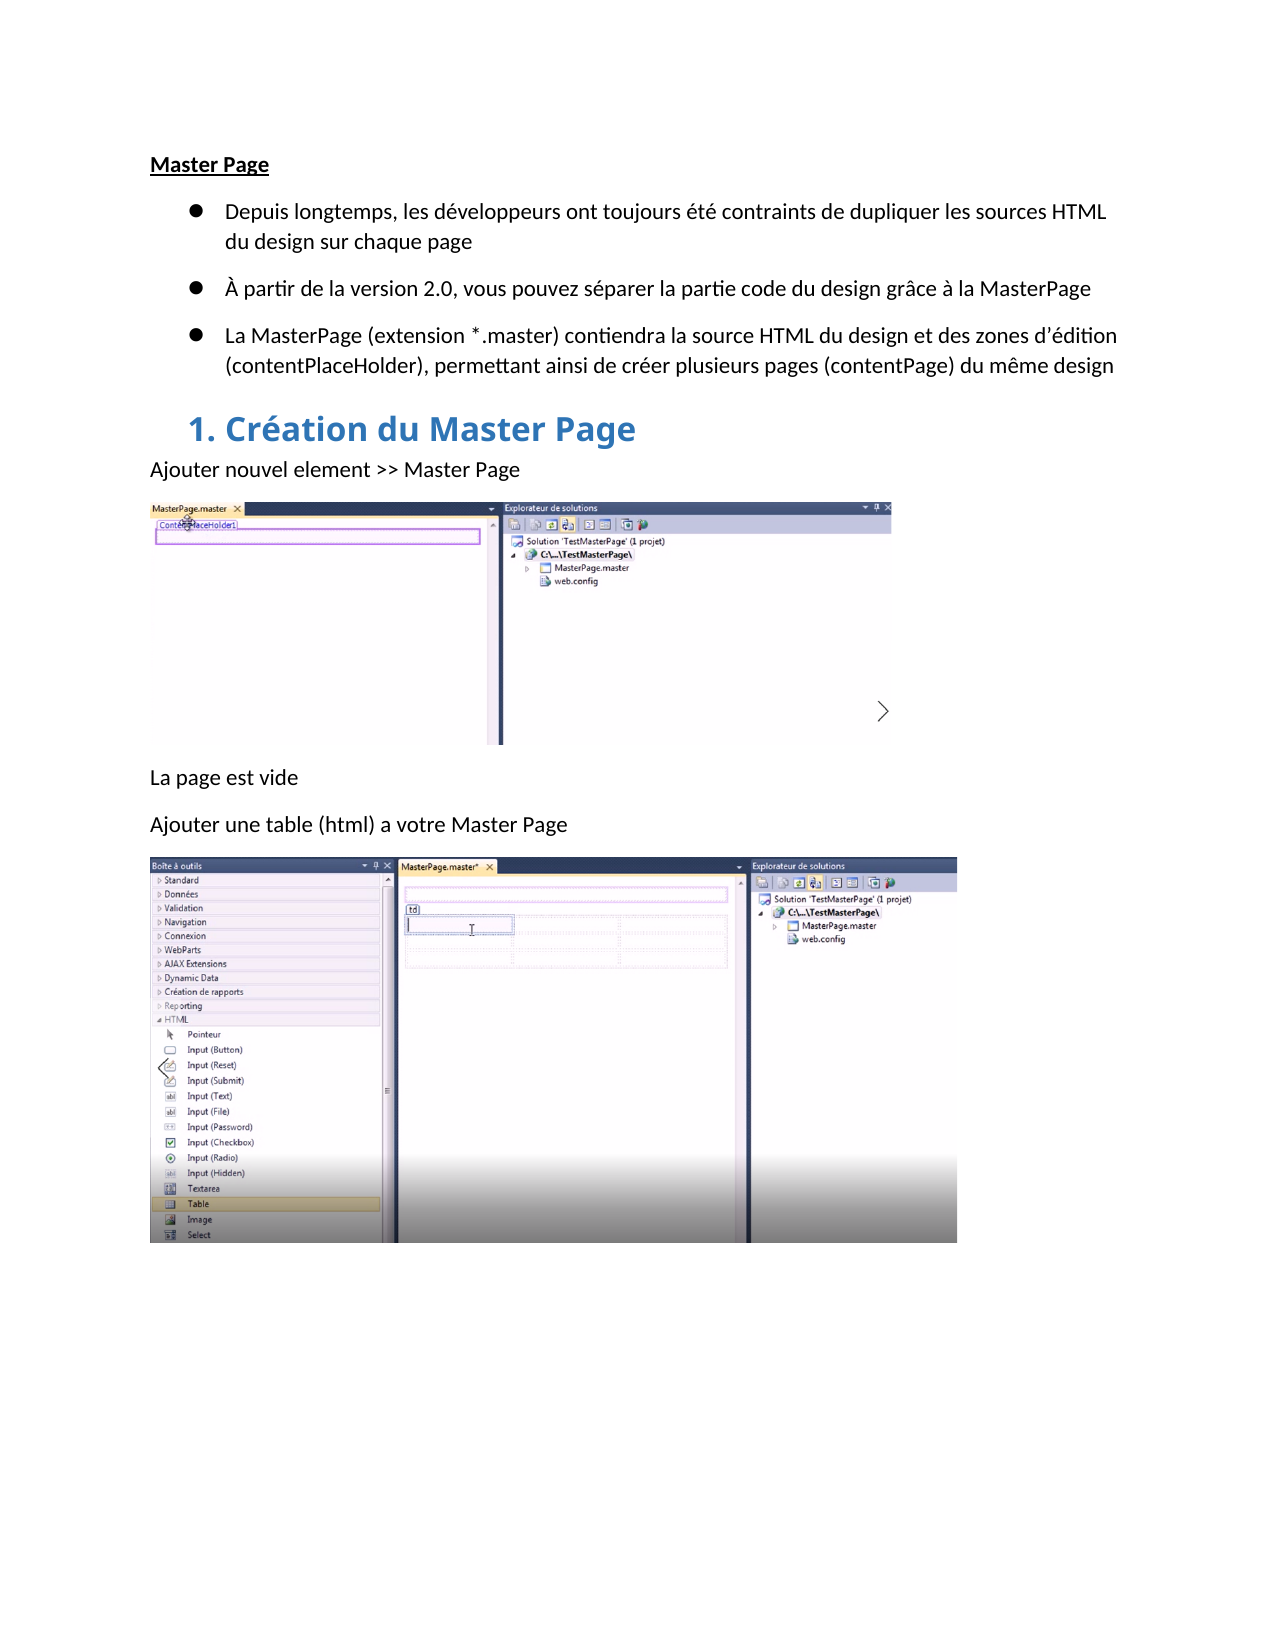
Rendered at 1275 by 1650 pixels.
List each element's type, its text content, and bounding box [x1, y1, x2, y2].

text La page est vide [150, 763, 1125, 791]
list La MasterPage (extension *.master) contiendra la source HTML du design et des zones d’édition (contentPlaceHolder), permettant ainsi de créer plusieurs pages (contentPage) du même design [187, 321, 1125, 379]
text Ajouter nouvel element >> Master Page [150, 455, 1125, 483]
list À partir de la version 2.0, vous pouvez séparer la partie code du design grâce à la MasterPage [187, 274, 1125, 302]
list Depuis longtemps, les développeurs ont toujours été contraints de dupliquer les sources HTML du design sur chaque page [187, 197, 1125, 255]
picture [150, 857, 958, 1243]
picture [150, 502, 892, 745]
text Master Page [150, 150, 1125, 178]
text Ajouter une table (html) a votre Master Page [150, 810, 1125, 838]
subtitle Création du Master Page [187, 406, 1125, 452]
